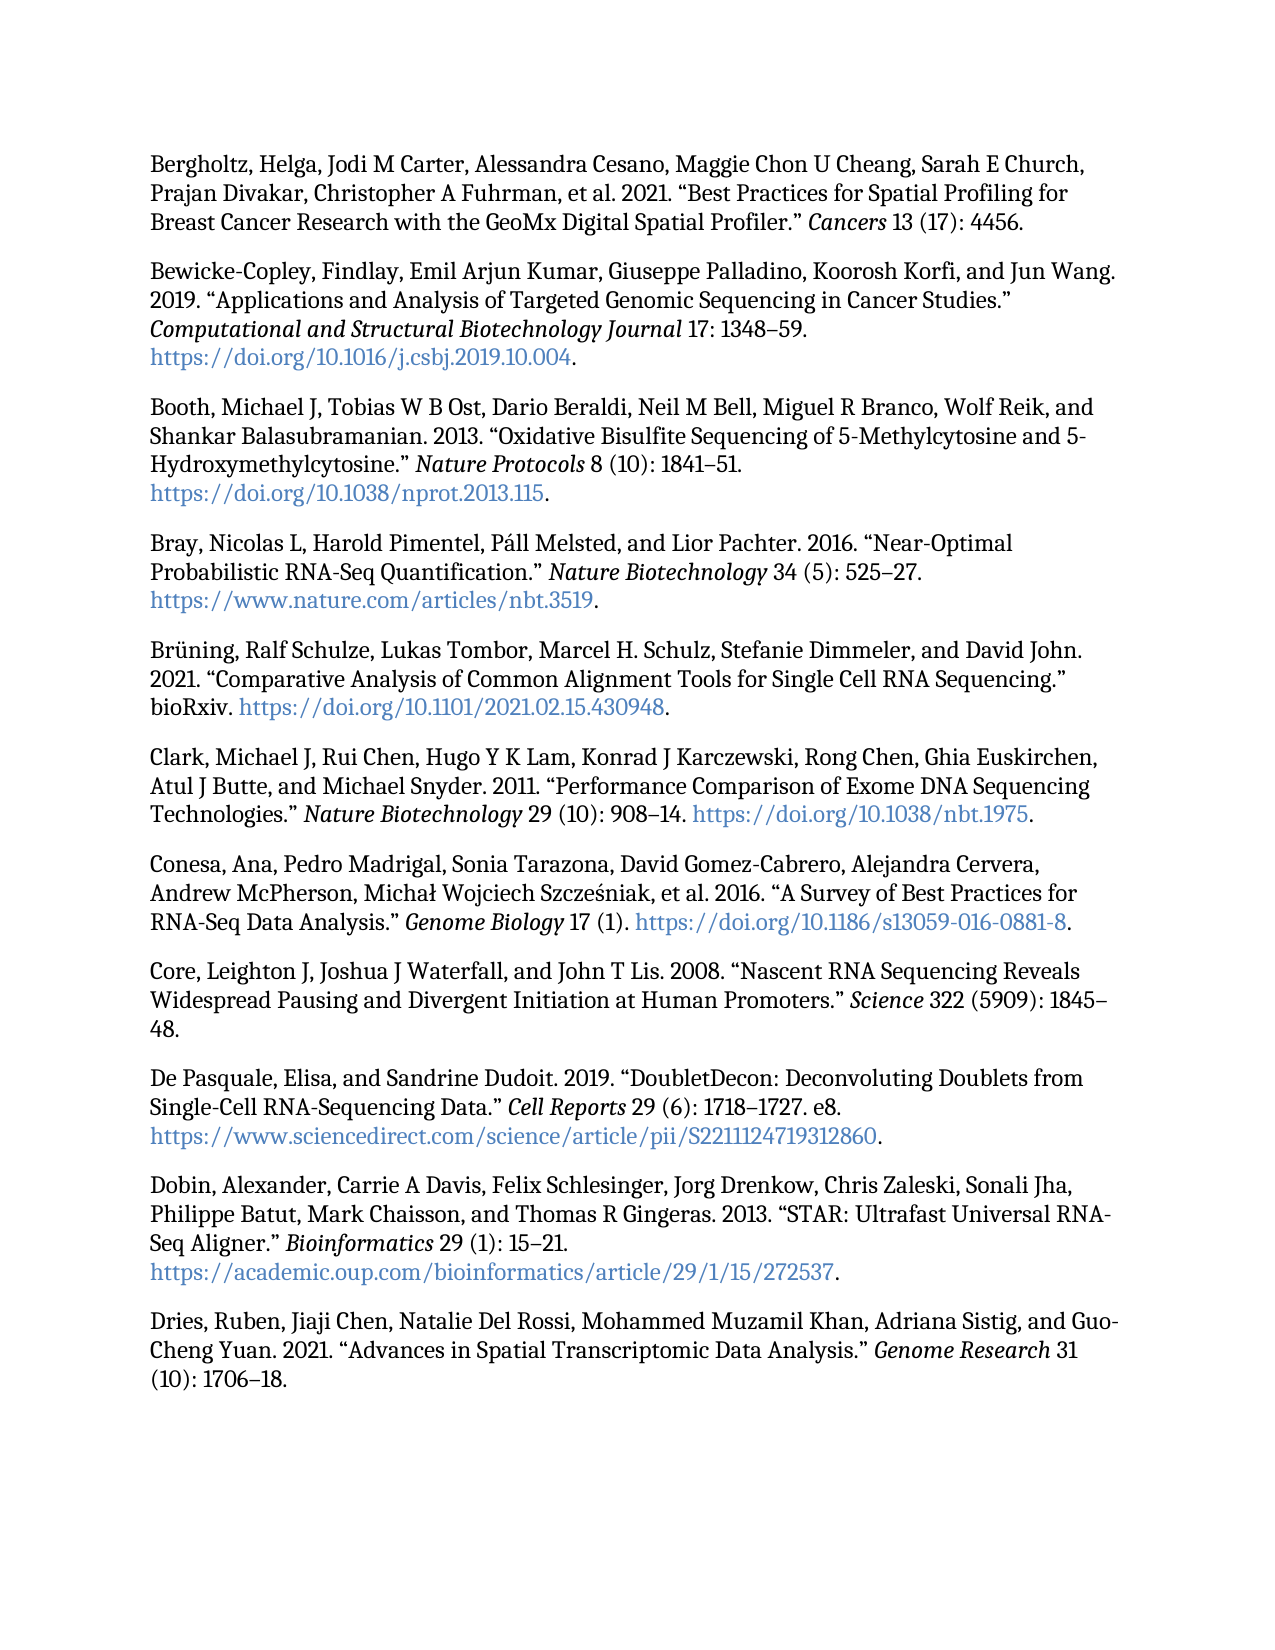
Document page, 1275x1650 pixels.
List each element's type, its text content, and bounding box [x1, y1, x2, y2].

text Core, Leighton J, Joshua J Waterfall, and John T Lis. 2008. “Nascent RNA Sequencing Reveals Widespread Pausing and Divergent Initiation at Human Promoters.” Science 322 (5909): 1845–48. [150, 957, 1125, 1043]
text Conesa, Ana, Pedro Madrigal, Sonia Tarazona, David Gomez-Cabrero, Alejandra Cervera, Andrew McPherson, Michał Wojciech Szcześniak, et al. 2016. “A Survey of Best Practices for RNA-Seq Data Analysis.” Genome Biology 17 (1). https://doi.org/10.1186/s13059-016-0881-8. [150, 850, 1125, 936]
text Clark, Michael J, Rui Chen, Hugo Y K Lam, Konrad J Karczewski, Rong Chen, Ghia Euskirchen, Atul J Butte, and Michael Snyder. 2011. “Performance Comparison of Exome DNA Sequencing Technologies.” Nature Biotechnology 29 (10): 908–14. https://doi.org/10.1038/nbt.1975. [150, 743, 1125, 829]
text Bergholtz, Helga, Jodi M Carter, Alessandra Cesano, Maggie Chon U Cheang, Sarah E Church, Prajan Divakar, Christopher A Fuhrman, et al. 2021. “Best Practices for Spatial Profiling for Breast Cancer Research with the GeoMx Digital Spatial Profiler.” Cancers 13 (17): 4456. [150, 150, 1125, 236]
text Brüning, Ralf Schulze, Lukas Tombor, Marcel H. Schulz, Stefanie Dimmeler, and David John. 2021. “Comparative Analysis of Common Alignment Tools for Single Cell RNA Sequencing.” bioRxiv. https://doi.org/10.1101/2021.02.15.430948. [150, 636, 1125, 722]
text Dries, Ruben, Jiaji Chen, Natalie Del Rossi, Mohammed Muzamil Khan, Adriana Sistig, and Guo-Cheng Yuan. 2021. “Advances in Spatial Transcriptomic Data Analysis.” Genome Research 31 (10): 1706–18. [150, 1307, 1125, 1393]
text De Pasquale, Elisa, and Sandrine Dudoit. 2019. “DoubletDecon: Deconvoluting Doublets from Single-Cell RNA-Sequencing Data.” Cell Reports 29 (6): 1718–1727. e8. https://www.sciencedirect.com/science/article/pii/S2211124719312860. [150, 1064, 1125, 1150]
text Dobin, Alexander, Carrie A Davis, Felix Schlesinger, Jorg Drenkow, Chris Zaleski, Sonali Jha, Philippe Batut, Mark Chaisson, and Thomas R Gingeras. 2013. “STAR: Ultrafast Universal RNA-Seq Aligner.” Bioinformatics 29 (1): 15–21. https://academic.oup.com/bioinformatics/article/29/1/15/272537. [150, 1171, 1125, 1286]
text Bewicke-Copley, Findlay, Emil Arjun Kumar, Giuseppe Palladino, Koorosh Korfi, and Jun Wang. 2019. “Applications and Analysis of Targeted Genomic Sequencing in Cancer Studies.” Computational and Structural Biotechnology Journal 17: 1348–59. https://doi.org/10.1016/j.csbj.2019.10.004. [150, 257, 1125, 372]
text Booth, Michael J, Tobias W B Ost, Dario Beraldi, Neil M Bell, Miguel R Branco, Wolf Reik, and Shankar Balasubramanian. 2013. “Oxidative Bisulfite Sequencing of 5-Methylcytosine and 5-Hydroxymethylcytosine.” Nature Protocols 8 (10): 1841–51. https://doi.org/10.1038/nprot.2013.115. [150, 393, 1125, 508]
text Bray, Nicolas L, Harold Pimentel, Páll Melsted, and Lior Pachter. 2016. “Near-Optimal Probabilistic RNA-Seq Quantification.” Nature Biotechnology 34 (5): 525–27. https://www.nature.com/articles/nbt.3519. [150, 529, 1125, 615]
